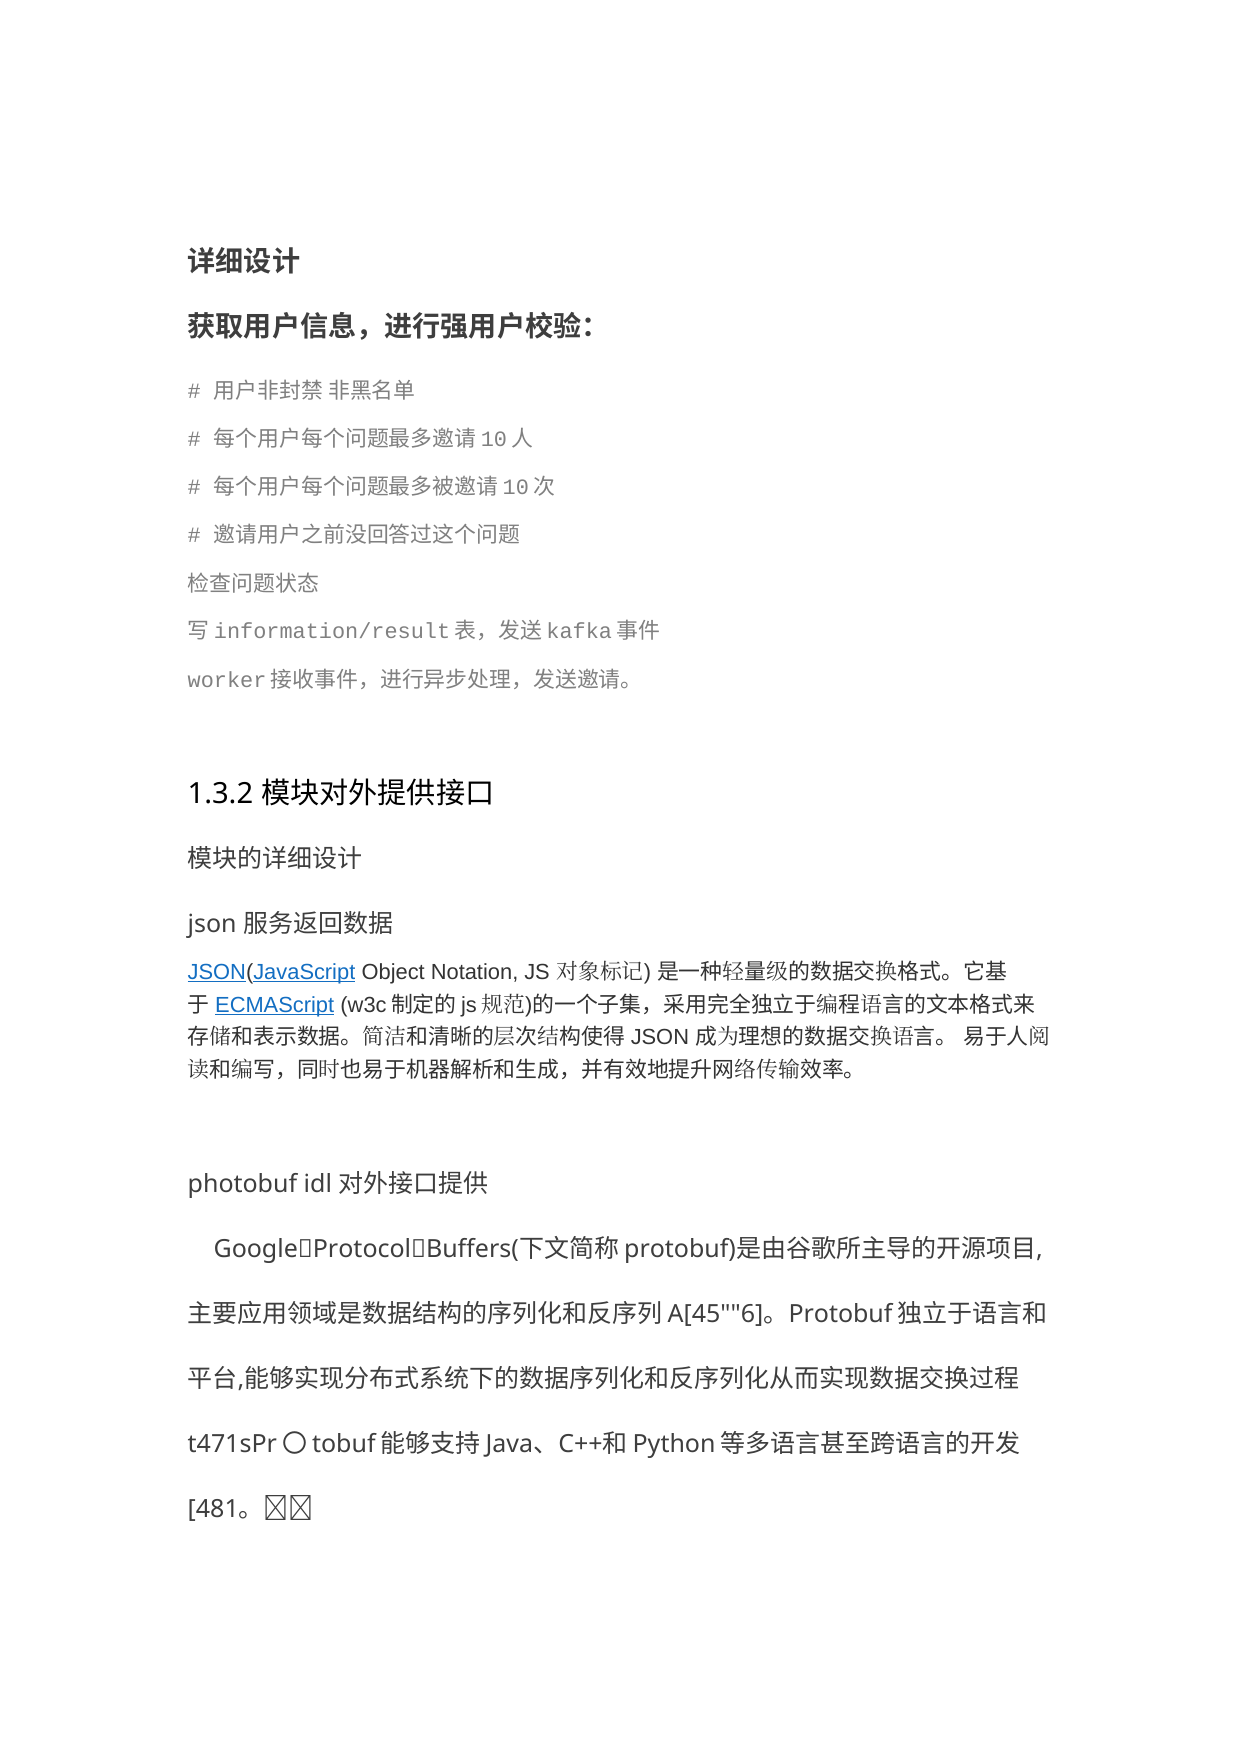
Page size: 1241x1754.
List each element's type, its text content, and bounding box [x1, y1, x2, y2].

text 详细设计 [187, 227, 1053, 292]
text # 每个用户每个问题最多被邀请10次 [187, 469, 1053, 501]
text 模块的详细设计 [187, 824, 1053, 889]
text 1.3.2 模块对外提供接口 [187, 759, 1053, 824]
text 写information/result表，发送kafka事件 [187, 613, 1053, 646]
text # 邀请用户之前没回答过这个问题 [187, 517, 1053, 549]
text 获取用户信息，进行强用户校验： [187, 292, 1053, 357]
text # 每个用户每个问题最多邀请10人 [187, 421, 1053, 453]
text JSON(JavaScript Object Notation, JS 对象标记) 是一种轻量级的数据交换格式。它基于 ECMAScript (w3c制定的js规范)的一个子集，采用完全独立于编程语言的文本格式来存储和表示数据。简洁和清晰的层次结构使得 JSON 成为理想的数据交换语言。 易于人阅读和编写，同时也易于机器解析和生成，并有效地提升网络传输效率。 [187, 954, 1053, 1084]
text GoogleProtocolBuffers(下文简称protobuf)是由谷歌所主导的开源项目,主要应用领域是数据结构的序列化和反序列A[45""6]。Protobuf独立于语言和平台,能够实现分布式系统下的数据序列化和反序列化从而实现数据交换过程t471sPr〇tobuf能够支持Java、C++和Python等多语言甚至跨语言的开发[481。 [187, 1214, 1053, 1539]
text worker接收事件，进行异步处理，发送邀请。 [187, 661, 1053, 694]
text 检查问题状态 [187, 565, 1053, 598]
text photobuf idl 对外接口提供 [187, 1149, 1053, 1214]
text json 服务返回数据 [187, 889, 1053, 954]
text # 用户非封禁 非黑名单 [187, 373, 1053, 405]
